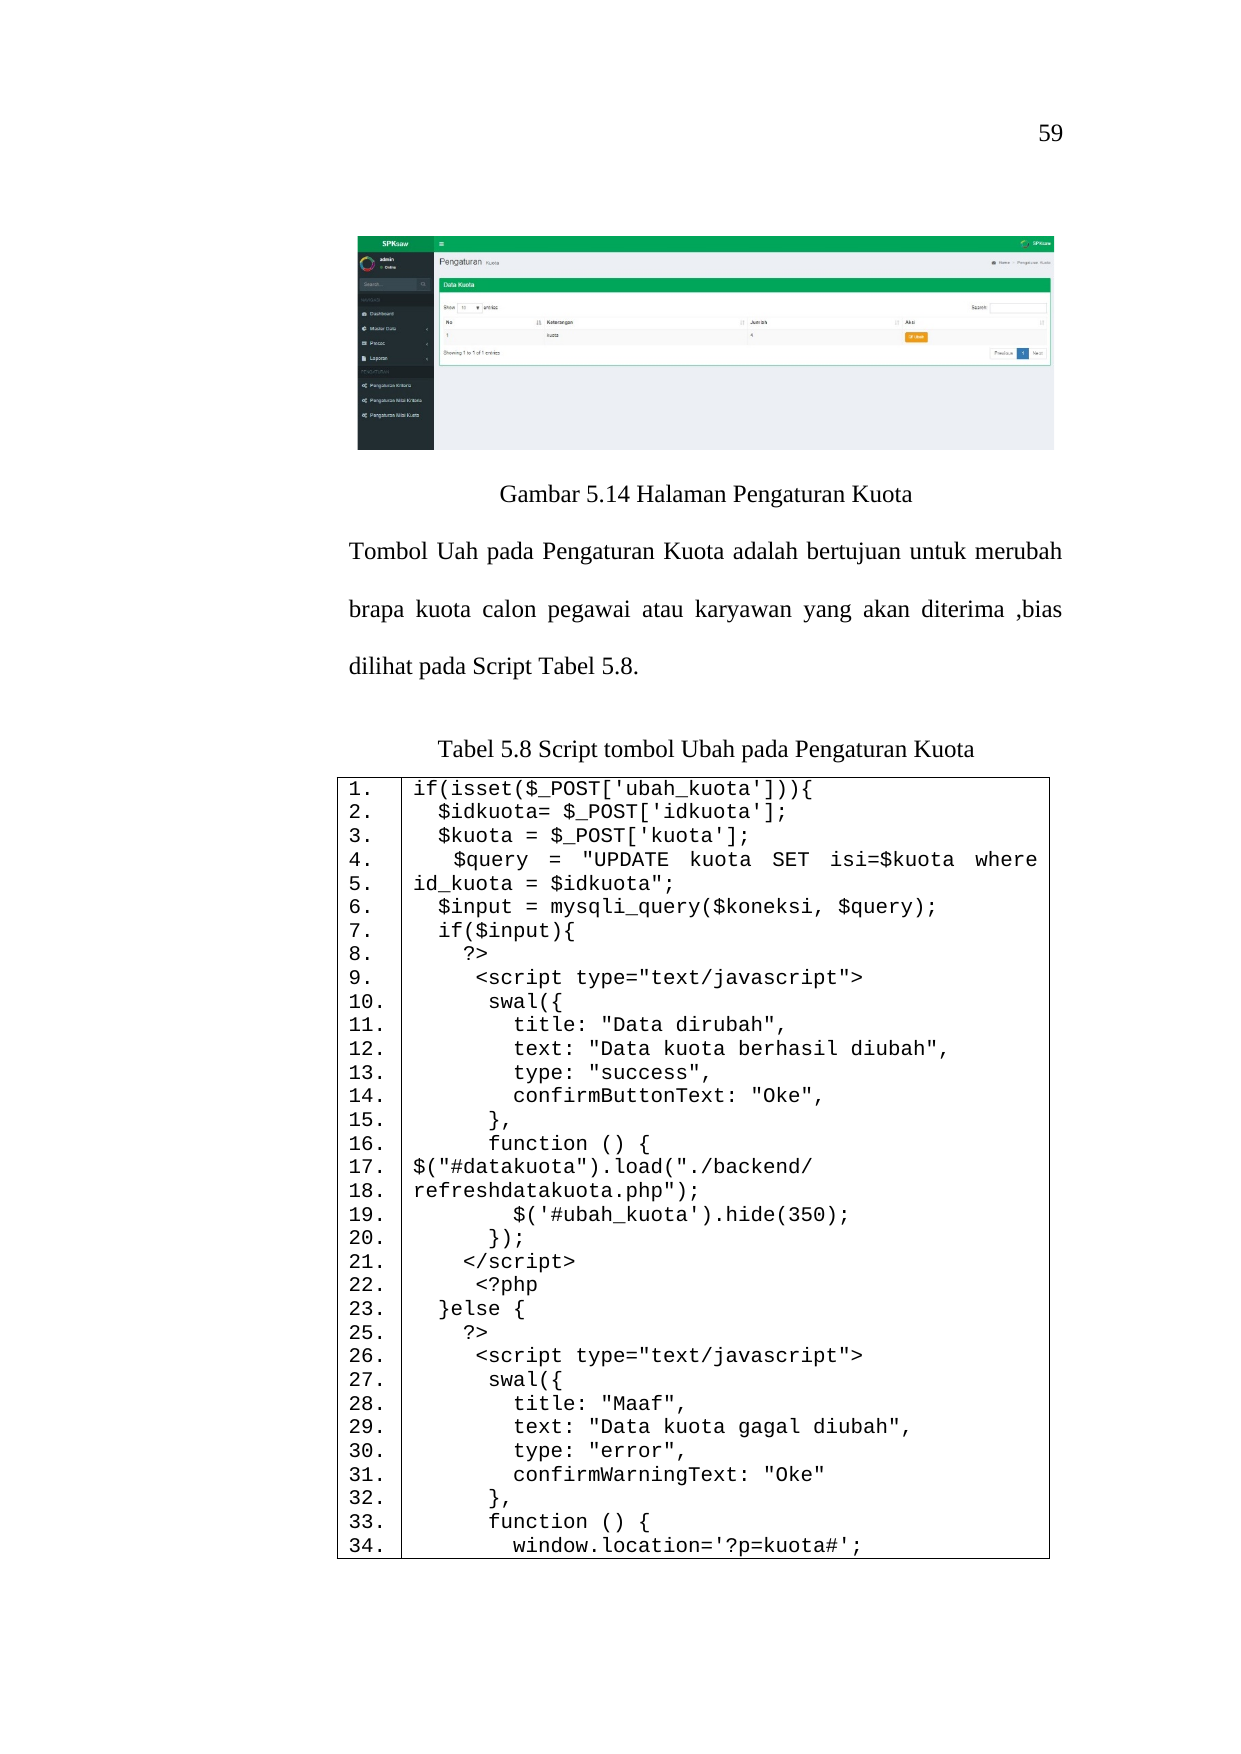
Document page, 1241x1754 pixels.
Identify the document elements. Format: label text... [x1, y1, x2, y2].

text Tabel 5.8 Script tombol Ubah pada Pengaturan Kuota [349, 734, 1063, 762]
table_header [402, 778, 1049, 1558]
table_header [338, 778, 401, 1558]
picture [357, 236, 1055, 450]
text Tombol Uah pada Pengaturan Kuota adalah bertujuan untuk merubah brapa kuota calon pegawai atau karyawan yang akan diterima ,bias dilihat pada Script Tabel 5.8. [349, 536, 1063, 680]
